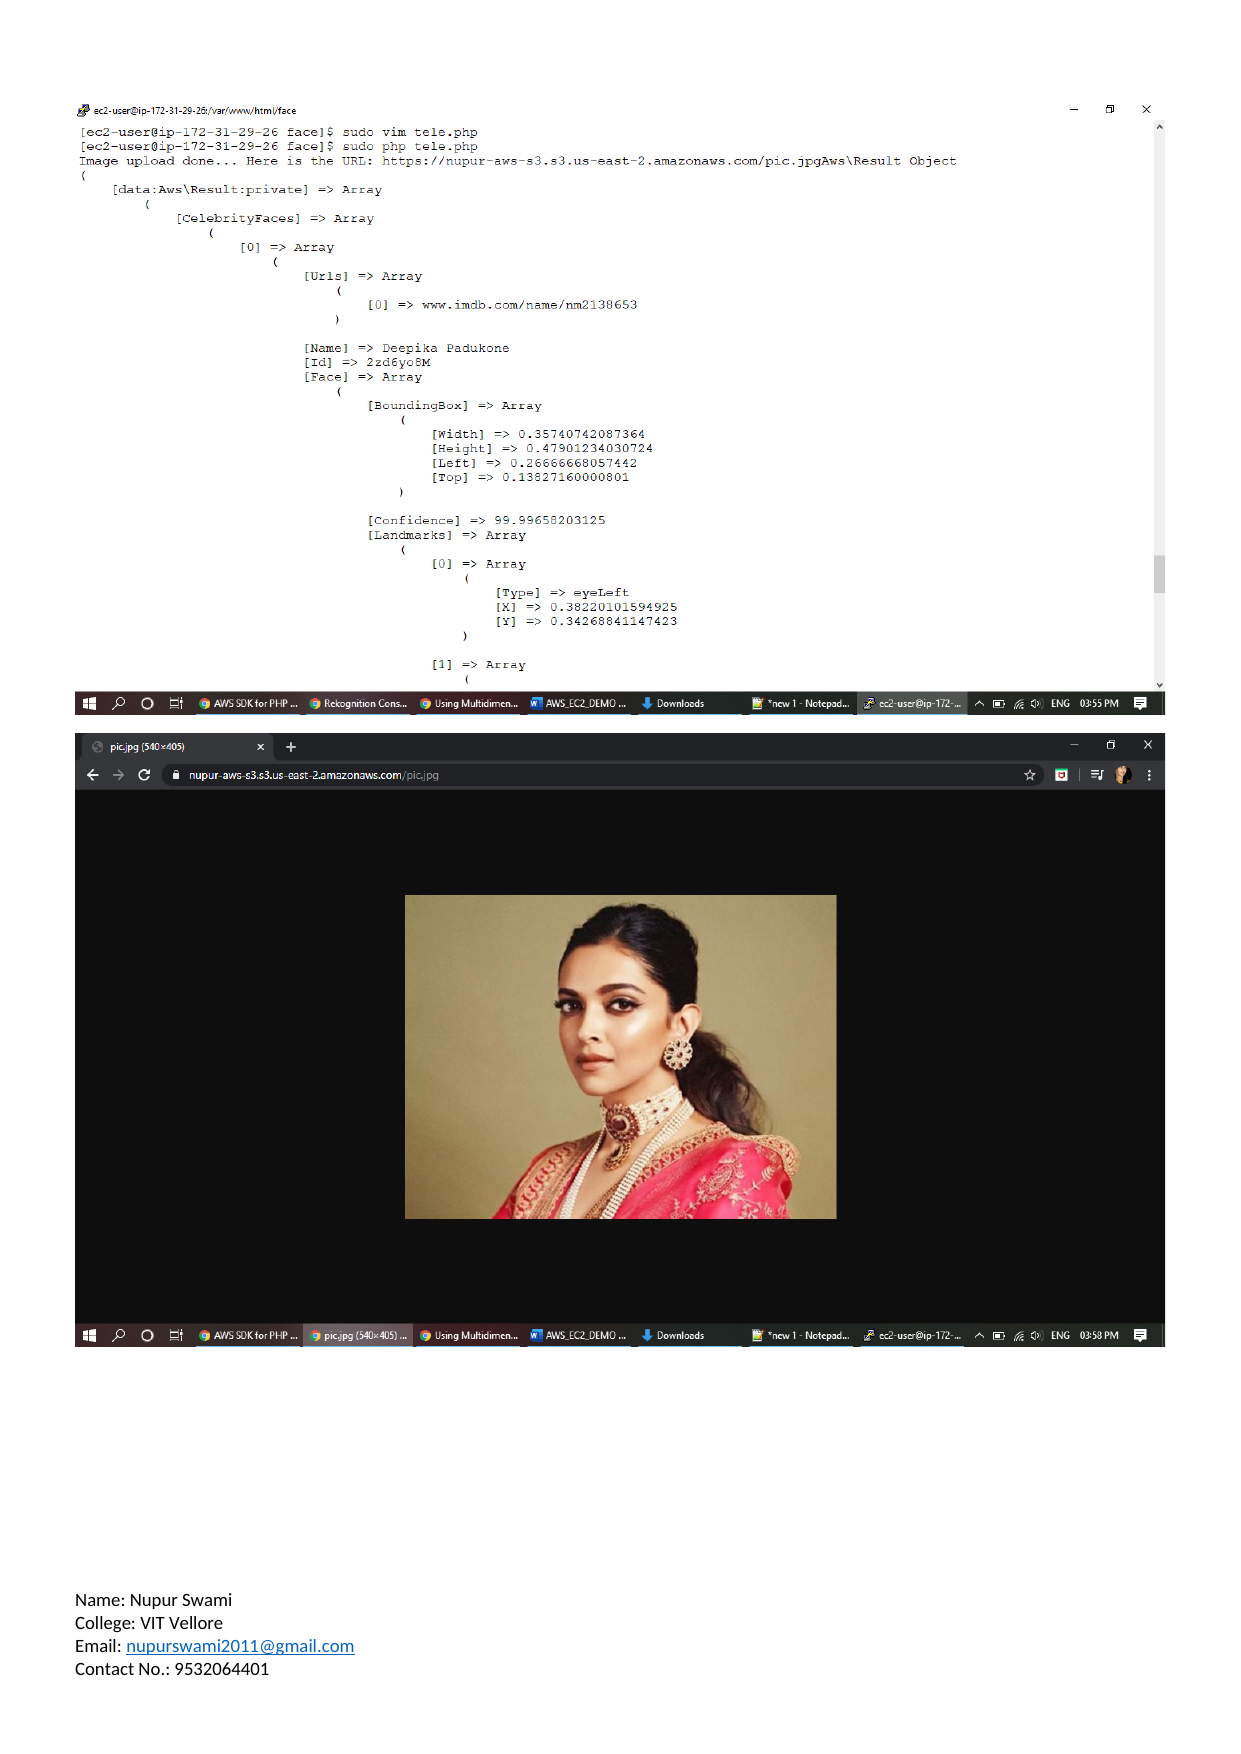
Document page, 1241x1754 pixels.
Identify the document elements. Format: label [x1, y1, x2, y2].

picture [75, 733, 1166, 1347]
picture [75, 101, 1166, 715]
